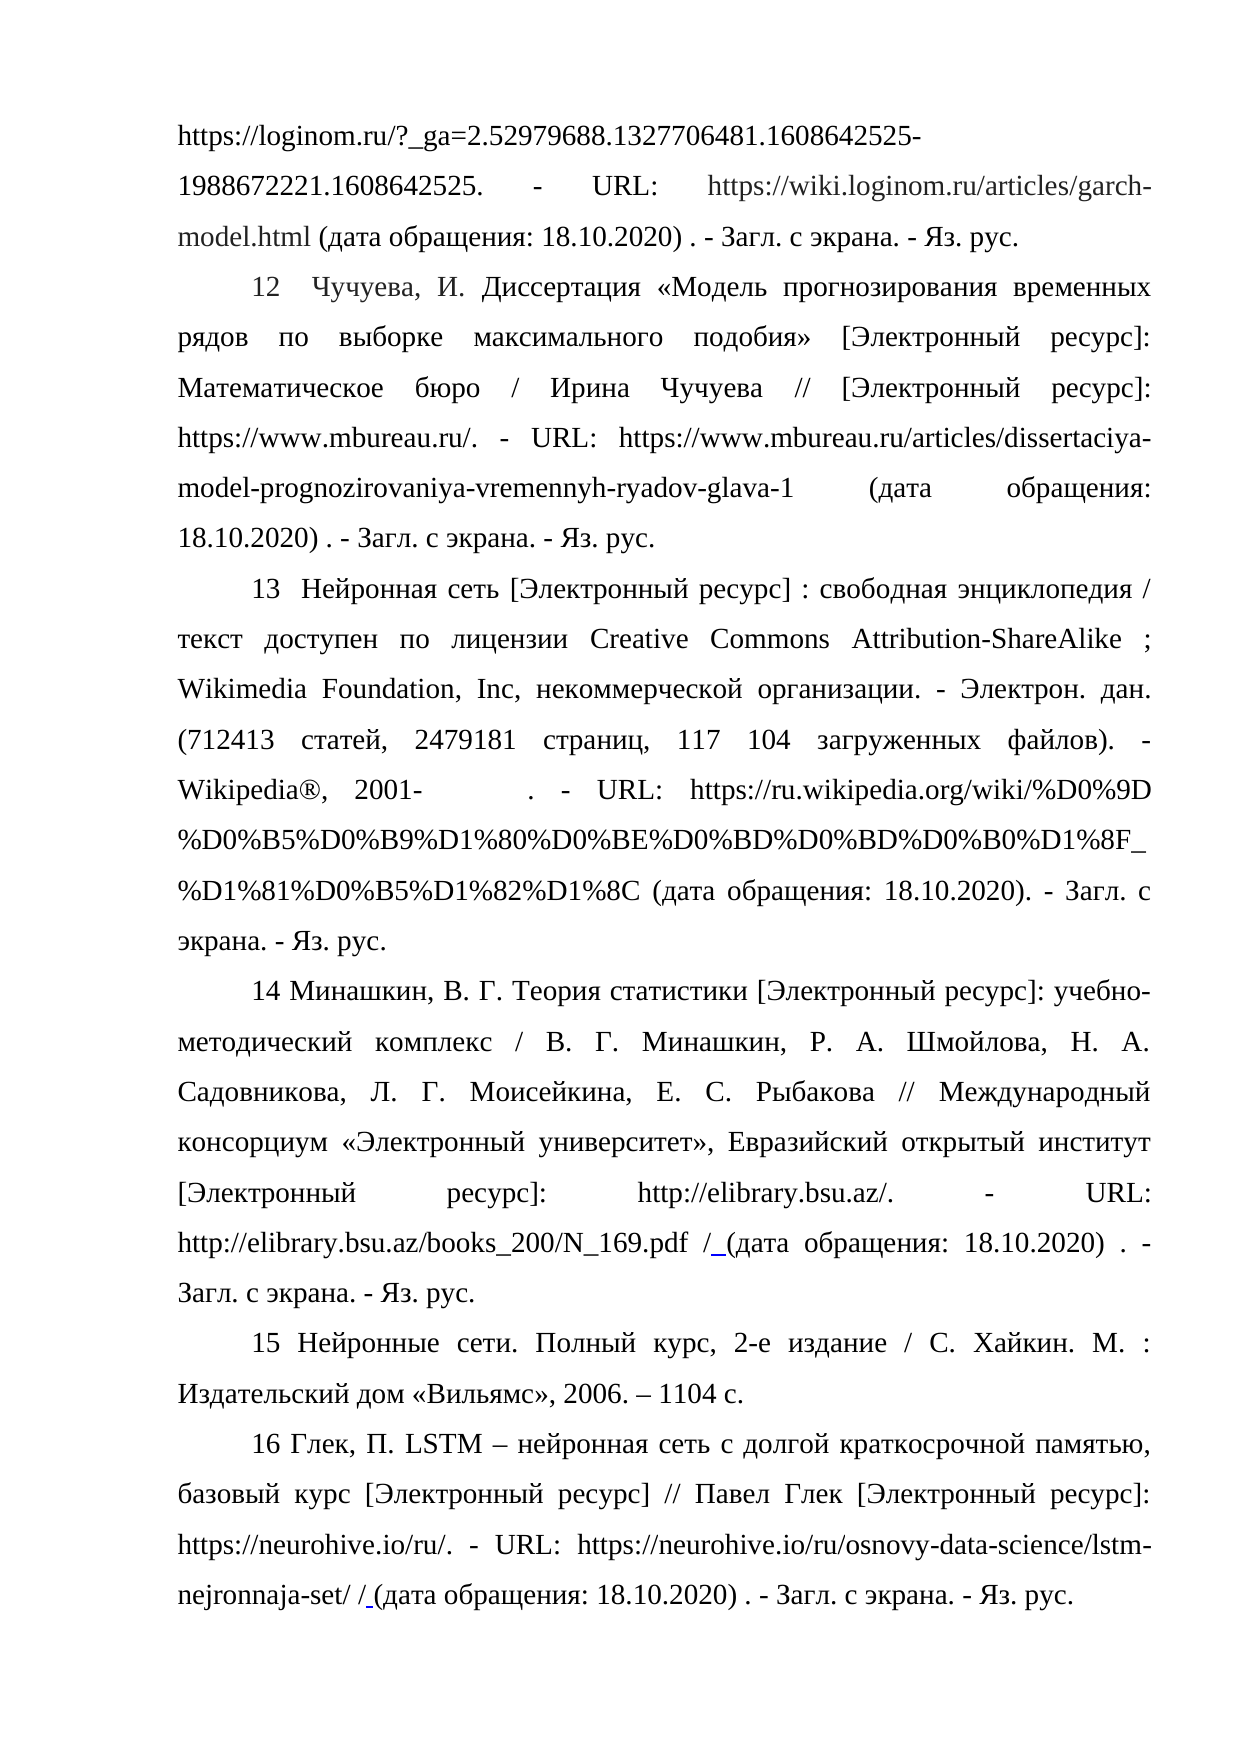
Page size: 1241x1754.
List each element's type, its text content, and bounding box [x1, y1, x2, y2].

text 13 Нейронная сеть [Электронный ресурс] : свободная энциклопедия / текст доступен по лицензии Creative Commons Attribution-ShareAlike ; Wikimedia Foundation, Inc, некоммерческой организации. - Электрон. дан. (712413 статей, 2479181 страниц, 117 104 загруженных файлов). - Wikipedia®, 2001- . - URL: https://ru.wikipedia.org/wiki/%D0%9D%D0%B5%D0%B9%D1%80%D0%BE%D0%BD%D0%BD%D0%B0%D1%8F_%D1%81%D0%B5%D1%82%D1%8C (дата обращения: 18.10.2020). - Загл. с экрана. - Яз. рус. [177, 571, 1152, 722]
text 14 Минашкин, В. Г. Теория статистики [Электронный ресурс]: учебно-методический комплекс / В. Г. Минашкин, Р. А. Шмойлова, Н. А. Садовникова, Л. Г. Моисейкина, Е. С. Рыбакова // Международный консорциум «Электронный университет», Евразийский открытый институт [Электронный ресурс]: http://elibrary.bsu.az/. - URL: http://elibrary.bsu.az/books_200/N_169.pdf / (дата обращения: 18.10.2020) . - Загл. с экрана. - Яз. рус. [177, 973, 1152, 1309]
text 12 Чучуева, И. Диссертация «Модель прогнозирования временных рядов по выборке максимального подобия» [Электронный ресурс]: Математическое бюро / Ирина Чучуева // [Электронный ресурс]: https://www.mbureau.ru/. - URL: https://www.mbureau.ru/articles/dissertaciya-model-prognozirovaniya-vremennyh-ryadov-glava-1 (дата обращения: 18.10.2020) . - Загл. с экрана. - Яз. рус. [177, 269, 1152, 554]
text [177, 118, 1152, 252]
text 15 Нейронные сети. Полный курс, 2-е издание / С. Хайкин. М. : Издательский дом «Вильямс», 2006. – 1104 с. [177, 1326, 1152, 1409]
text 16 Глек, П. LSTM – нейронная сеть с долгой краткосрочной памятью, базовый курс [Электронный ресурс] // Павел Глек [Электронный ресурс]: https://neurohive.io/ru/. - URL: https://neurohive.io/ru/osnovy-data-science/lstm-nejronnaja-set/ / (дата обращения: 18.10.2020) . - Загл. с экрана. - Яз. рус. [177, 1426, 1152, 1611]
text 13 Нейронная сеть [Электронный ресурс] : свободная энциклопедия / текст доступен по лицензии Creative Commons Attribution-ShareAlike ; Wikimedia Foundation, Inc, некоммерческой организации. - Электрон. дан. (712413 статей, 2479181 страниц, 117 104 загруженных файлов). - Wikipedia®, 2001- . - URL: https://ru.wikipedia.org/wiki/%D0%9D%D0%B5%D0%B9%D1%80%D0%BE%D0%BD%D0%BD%D0%B0%D1%8F_%D1%81%D0%B5%D1%82%D1%8C (дата обращения: 18.10.2020). - Загл. с экрана. - Яз. рус. [177, 755, 1152, 957]
